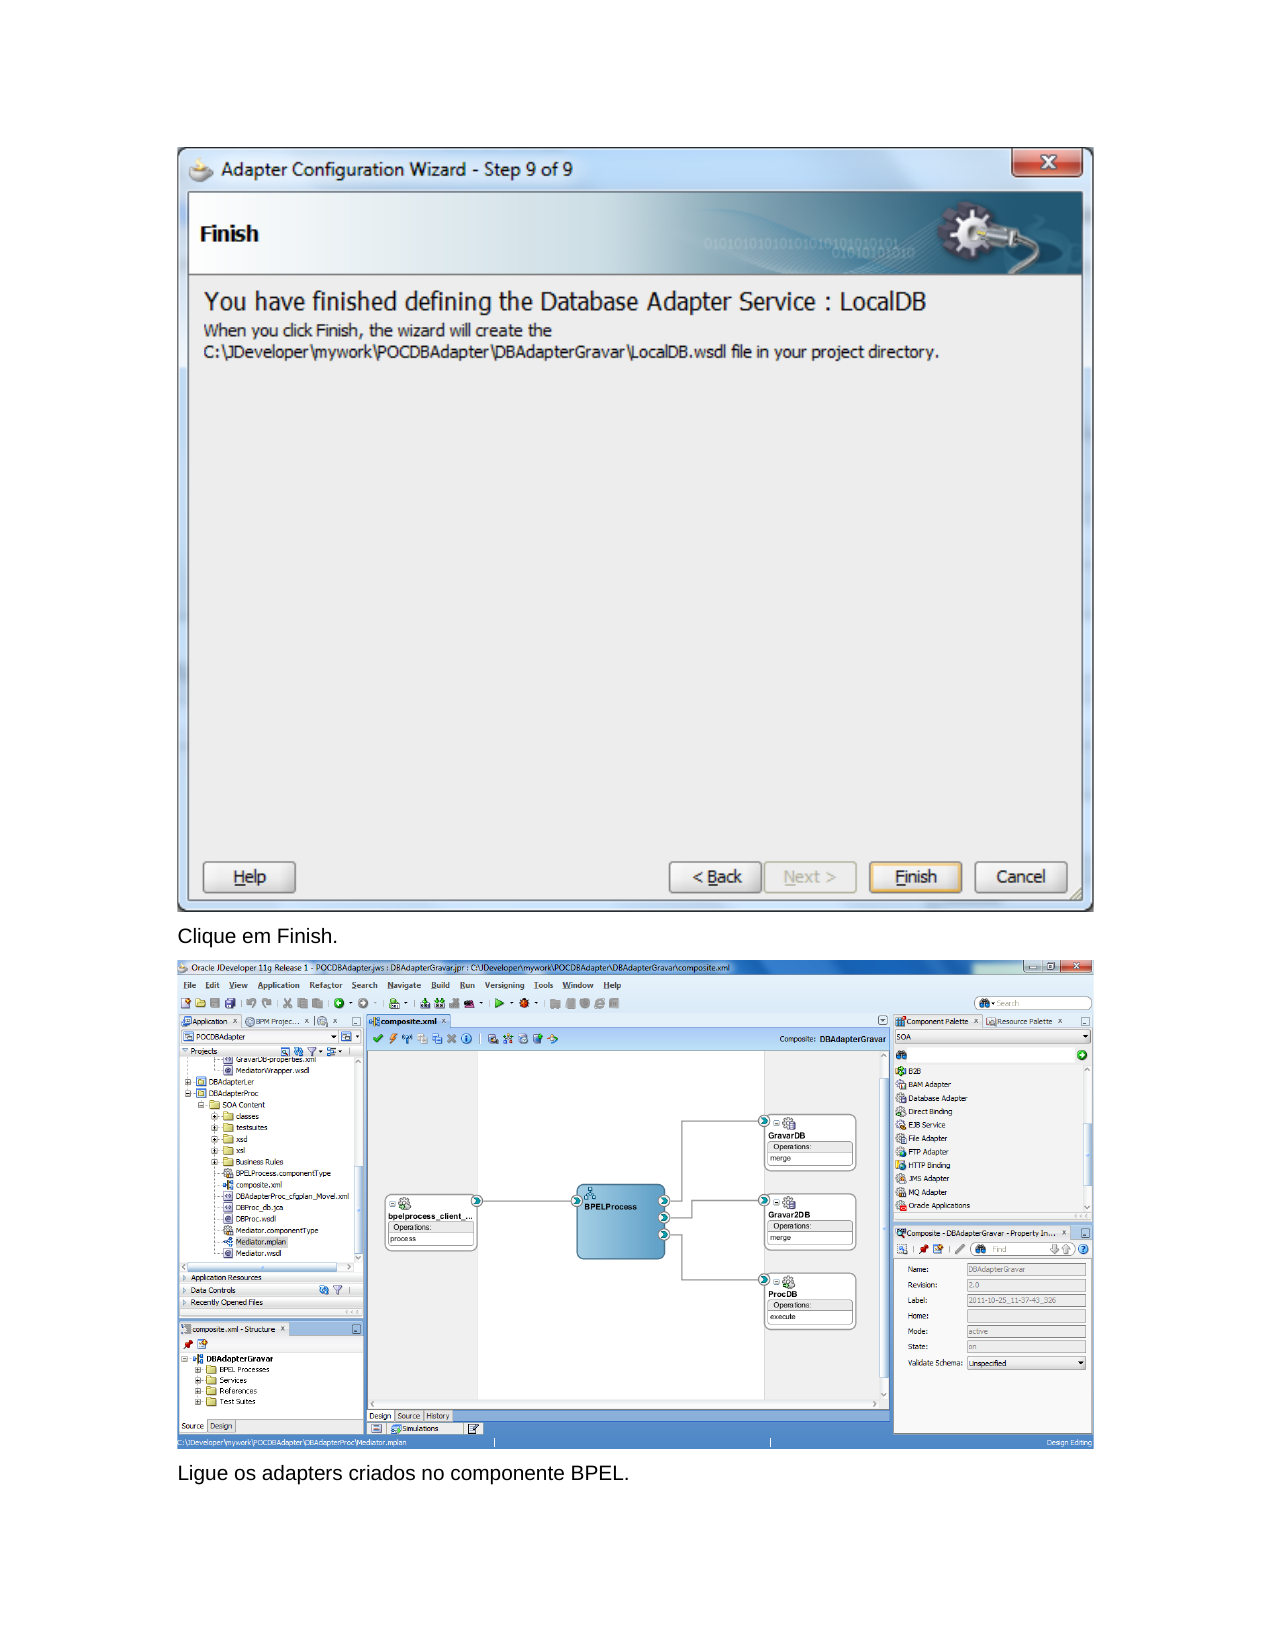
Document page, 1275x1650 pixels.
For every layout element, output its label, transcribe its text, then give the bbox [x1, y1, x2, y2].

text Ligue os adapters criados no componente BPEL. [177, 1461, 1093, 1485]
text Clique em Finish. [177, 924, 1093, 948]
picture [177, 960, 1094, 1449]
picture [177, 147, 1094, 912]
